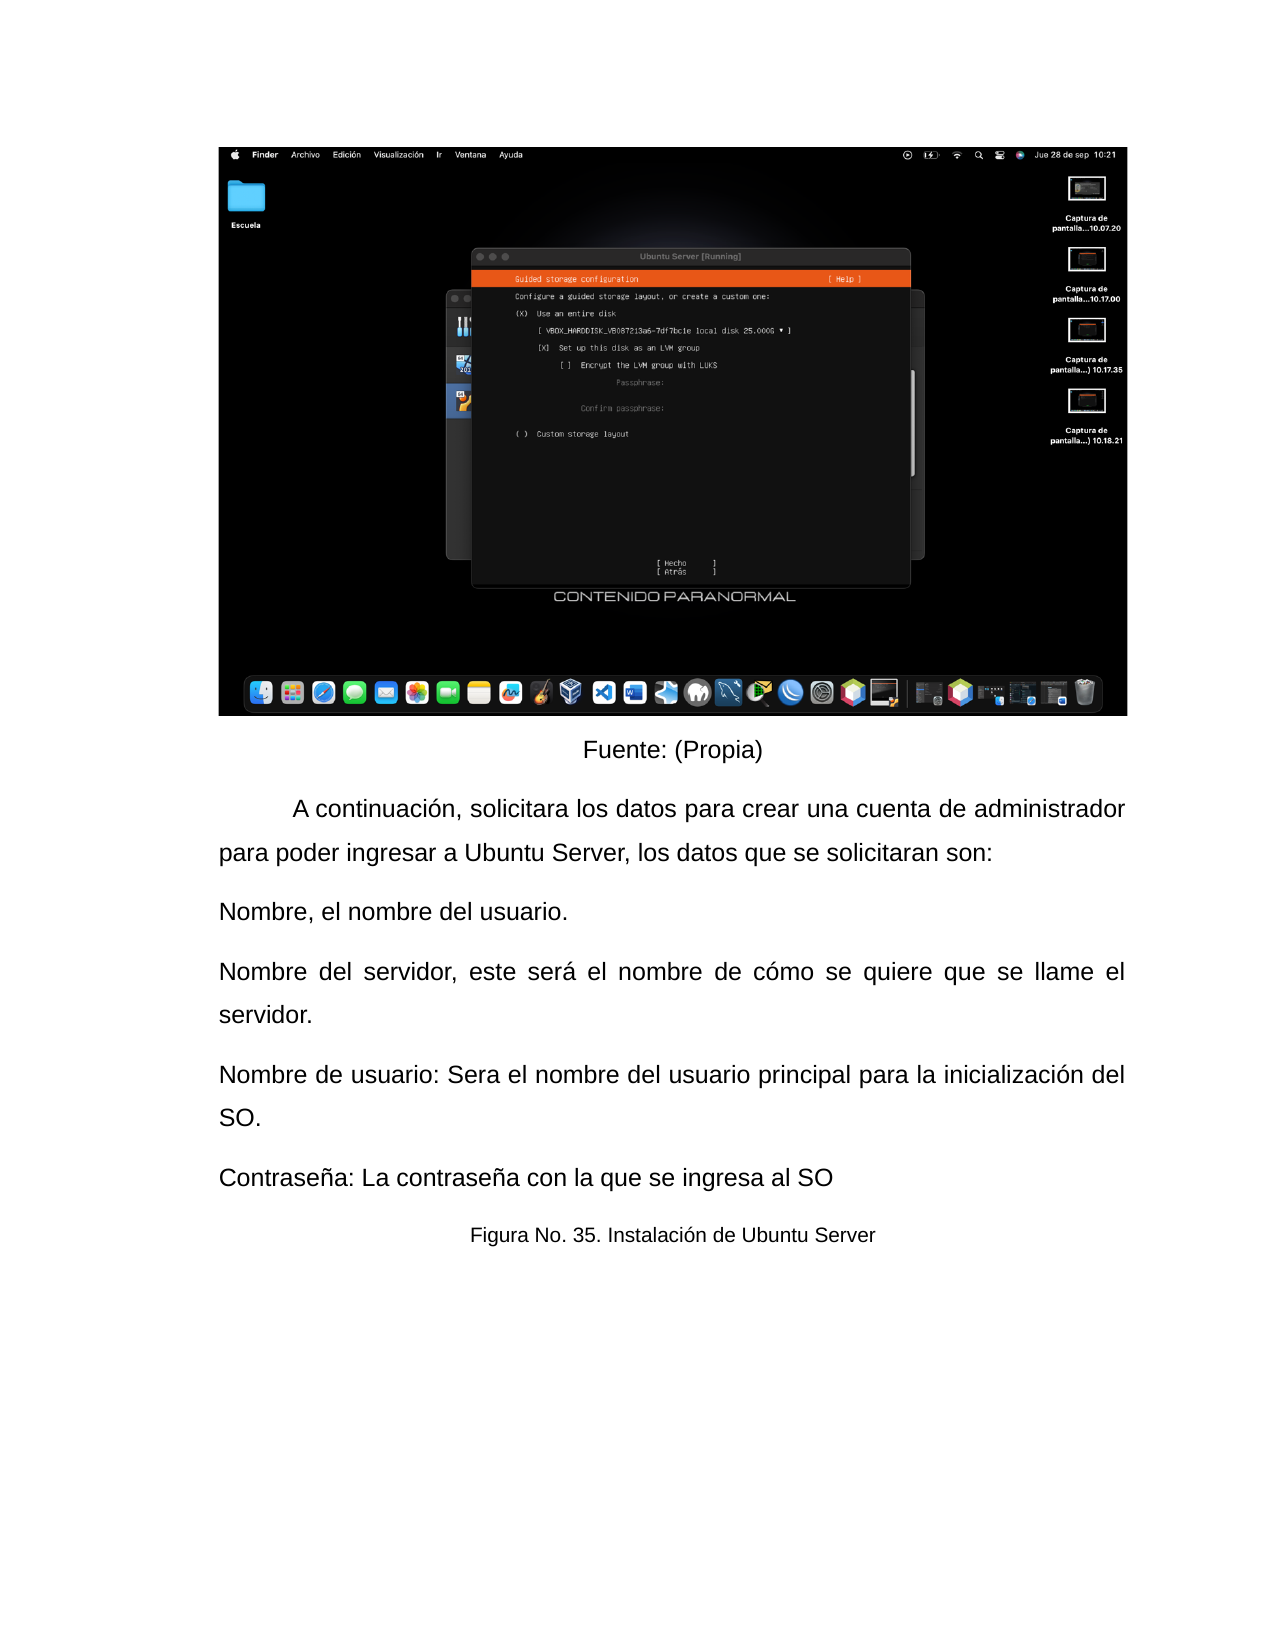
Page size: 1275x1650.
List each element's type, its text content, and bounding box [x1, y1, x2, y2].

text A continuación, solicitara los datos para crear una cuenta de administrador para poder ingresar a Ubuntu Server, los datos que se solicitaran son: [218, 794, 1127, 866]
text Nombre, el nombre del usuario. [218, 897, 1127, 926]
text Fuente: (Propia) [218, 734, 1127, 763]
text Nombre de usuario: Sera el nombre del usuario principal para la inicialización del SO. [218, 1060, 1127, 1132]
text Figura No. 35. Instalación de Ubuntu Server [218, 1223, 1127, 1247]
text Nombre del servidor, este será el nombre de cómo se quiere que se llame el servidor. [218, 957, 1127, 1029]
text Contraseña: La contraseña con la que se ingresa al SO [218, 1163, 1127, 1192]
picture [218, 147, 1128, 716]
